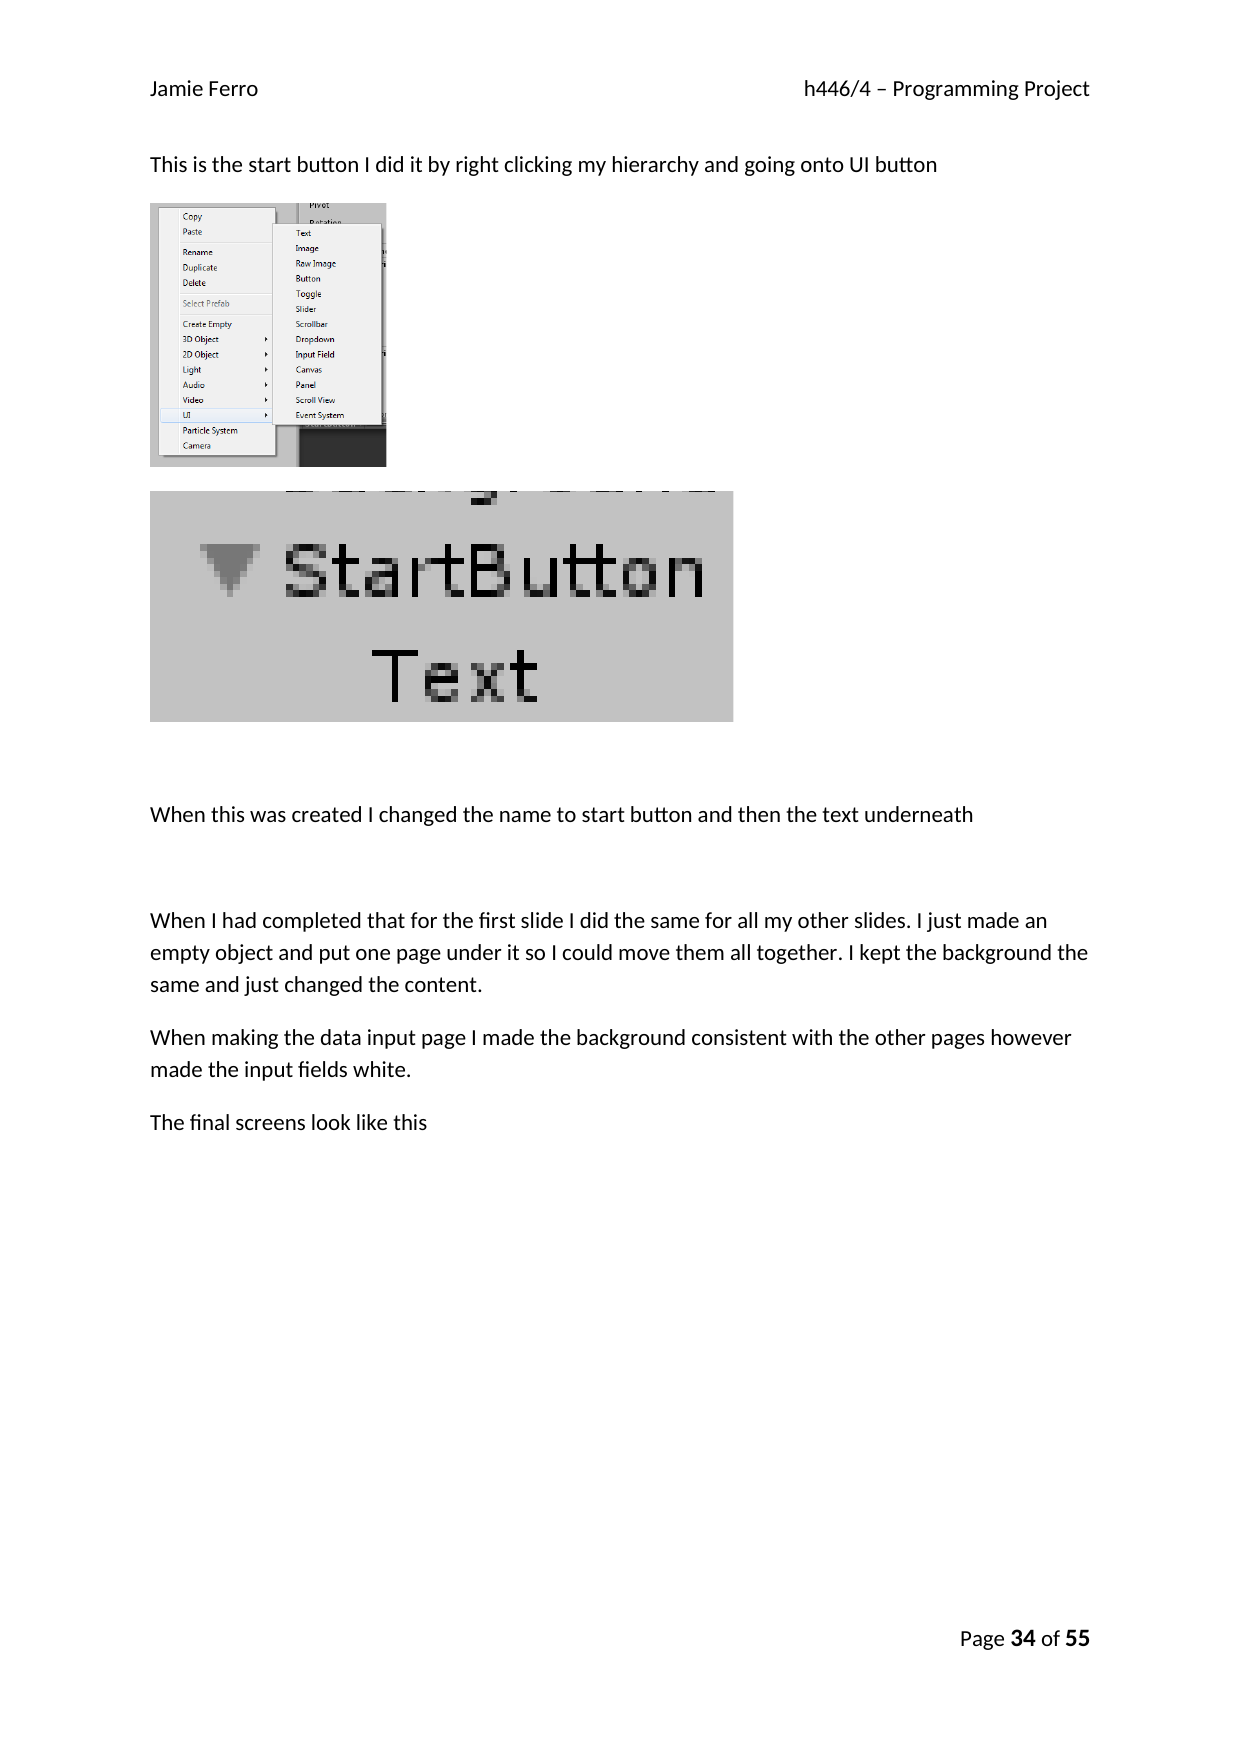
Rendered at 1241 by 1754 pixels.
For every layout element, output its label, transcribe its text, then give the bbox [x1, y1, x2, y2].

picture [150, 203, 387, 467]
picture [150, 491, 734, 722]
text This is the start button I did it by right clicking my hierarchy and going onto UI button [150, 150, 1090, 178]
text When making the data input page I made the background consistent with the other pages however made the input fields white. [150, 1023, 1090, 1083]
text When this was created I changed the name to start button and then the text underneath [150, 800, 1090, 828]
text The final screens look like this [150, 1108, 1090, 1137]
text When I had completed that for the first slide I did the same for all my other slides. I just made an empty object and put one page under it so I could move them all together. I kept the background the same and just changed the content. [150, 906, 1090, 998]
